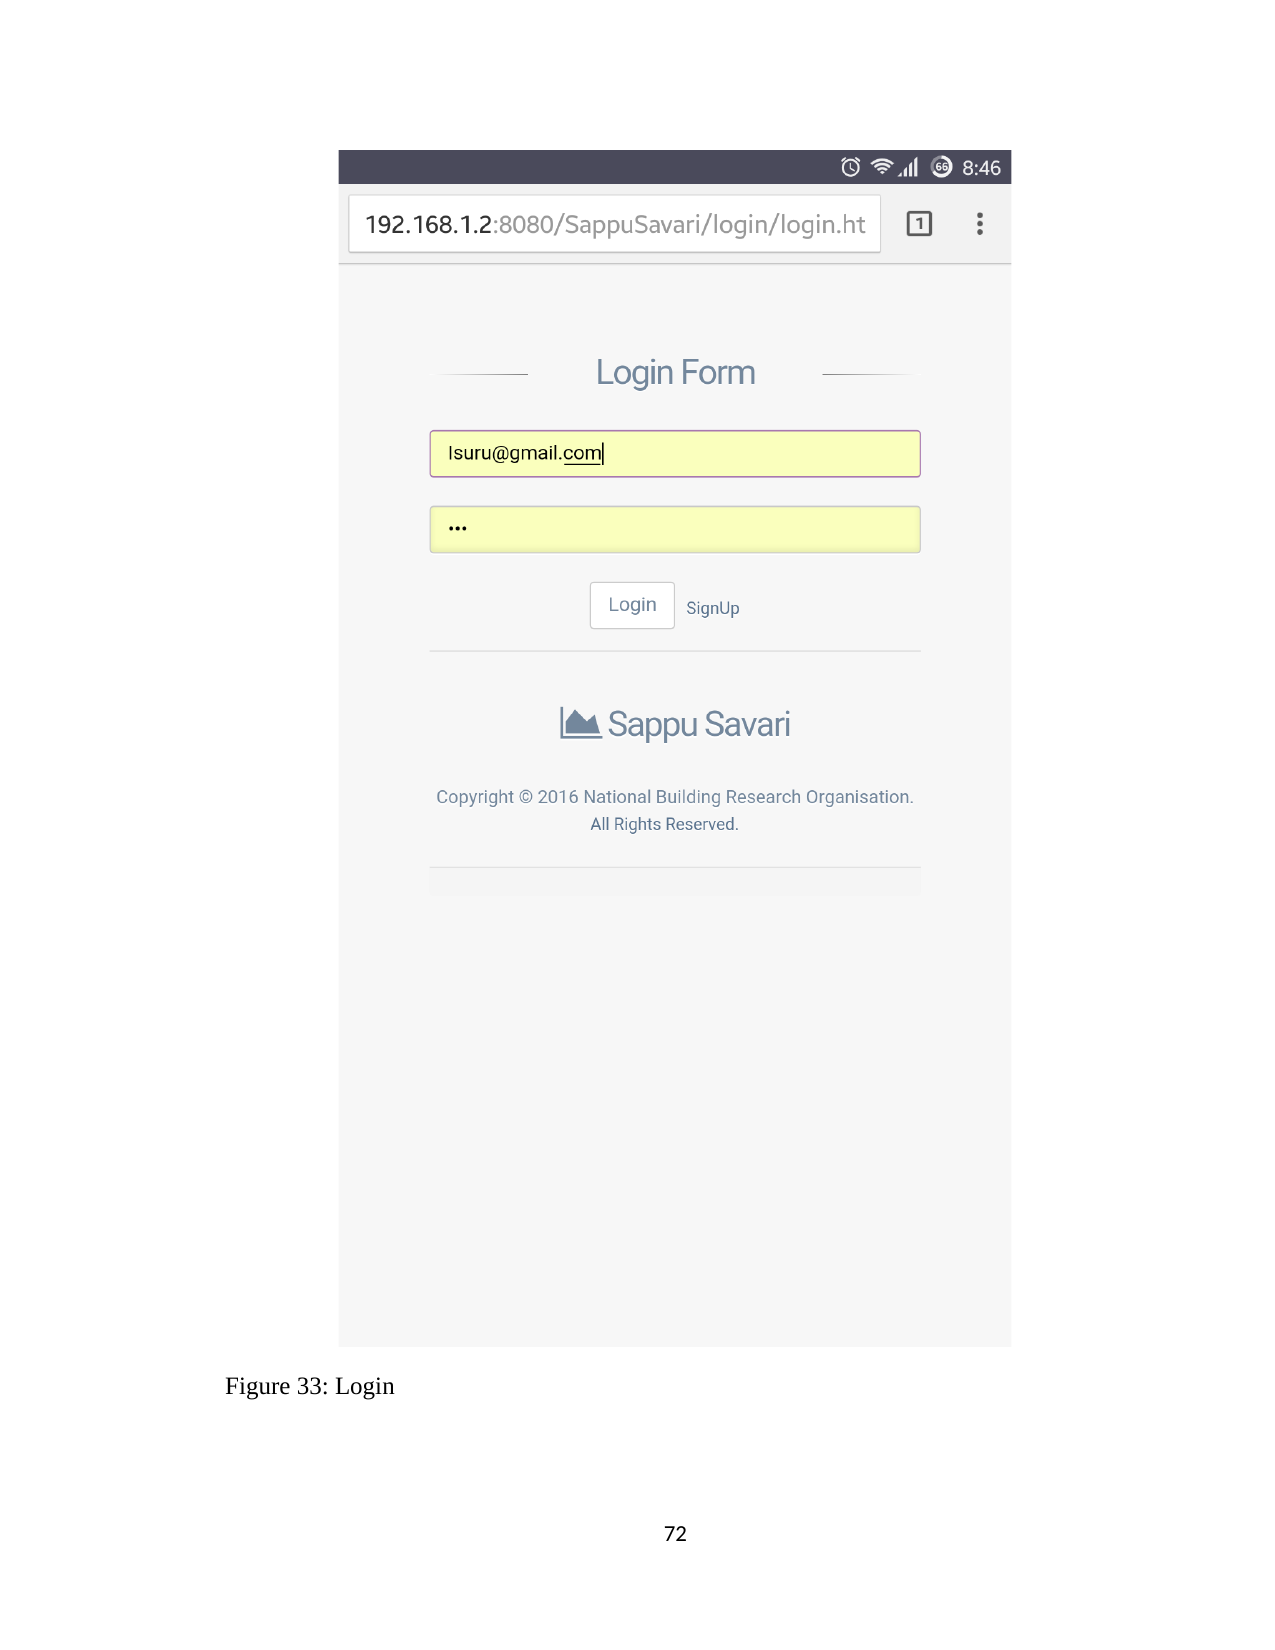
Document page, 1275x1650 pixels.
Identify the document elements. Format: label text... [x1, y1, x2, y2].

picture [338, 150, 1012, 1347]
